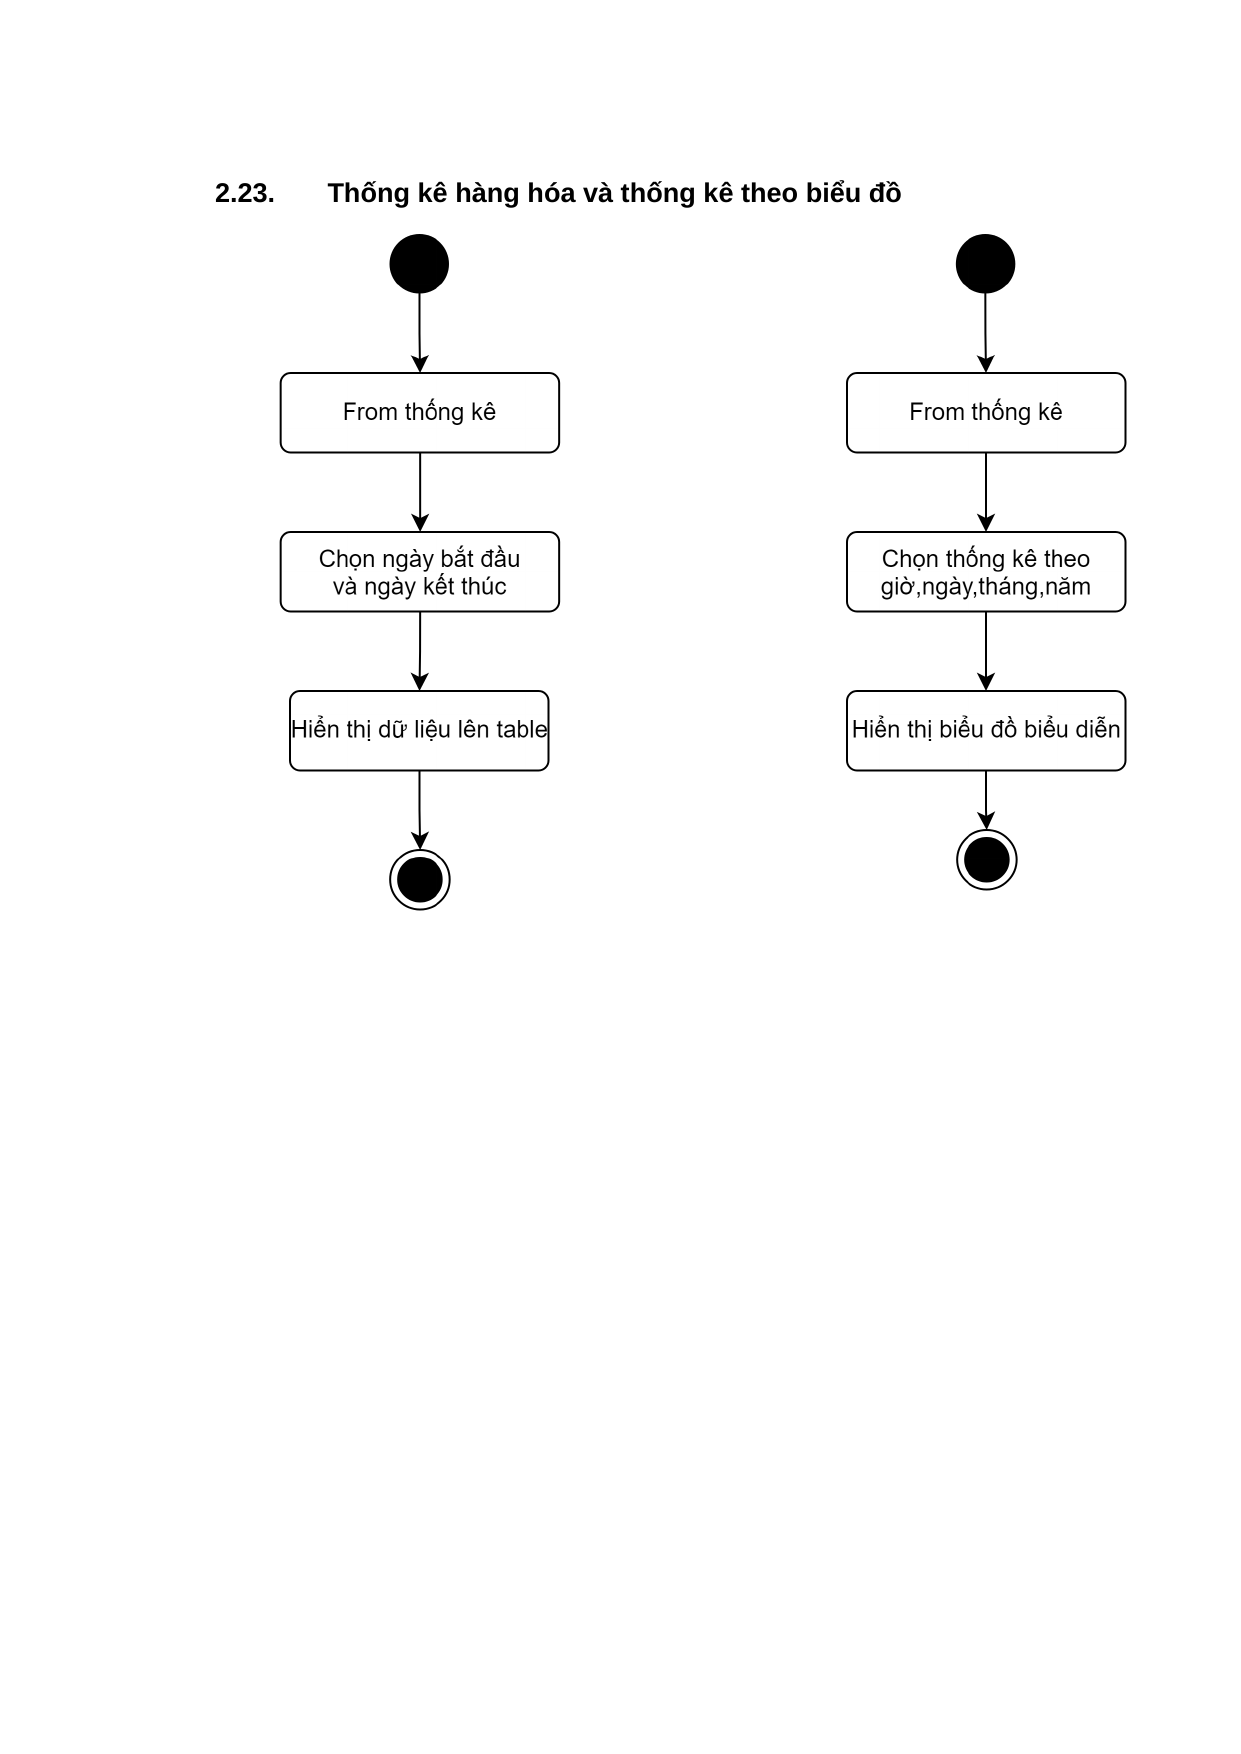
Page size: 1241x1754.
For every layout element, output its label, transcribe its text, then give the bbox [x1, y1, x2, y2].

picture [259, 213, 1146, 930]
